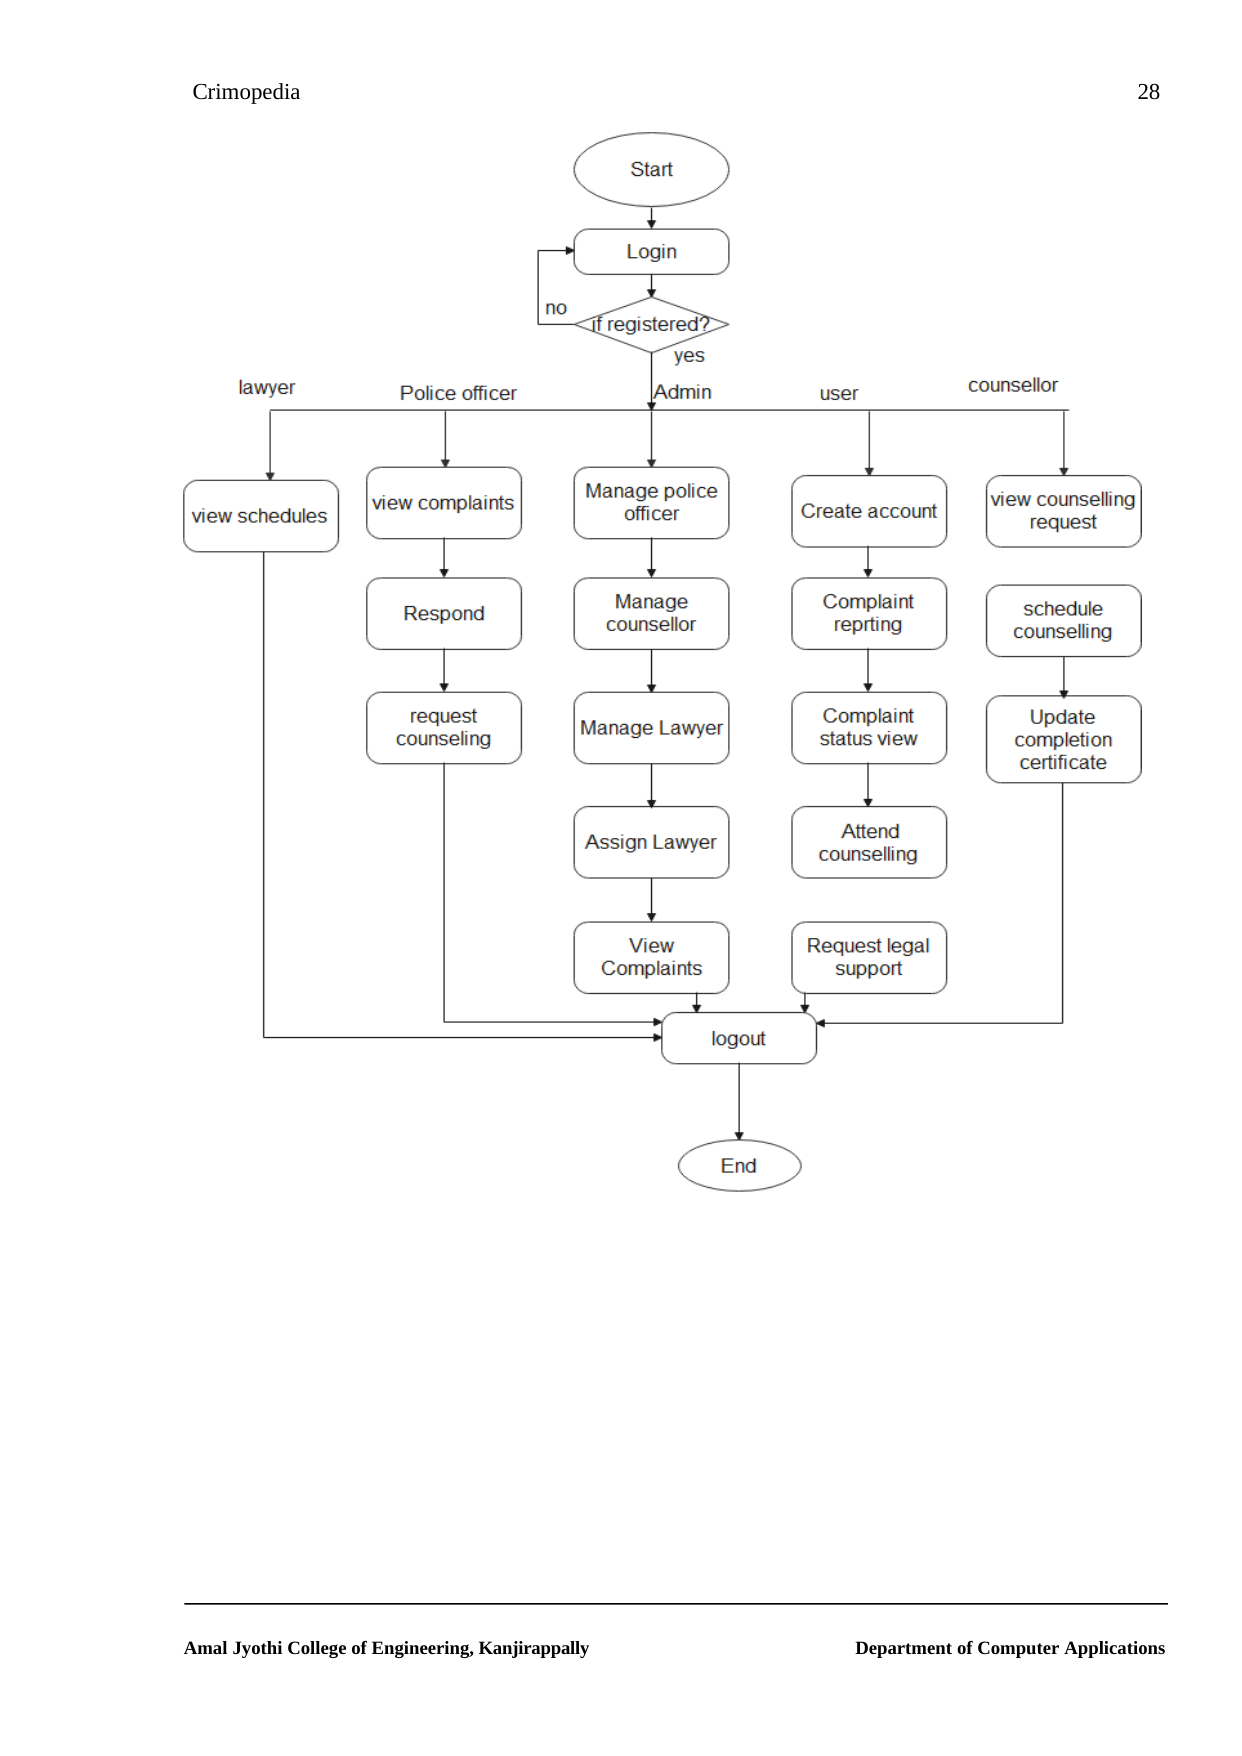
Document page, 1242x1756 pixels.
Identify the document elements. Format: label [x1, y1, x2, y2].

picture [182, 131, 1142, 1193]
